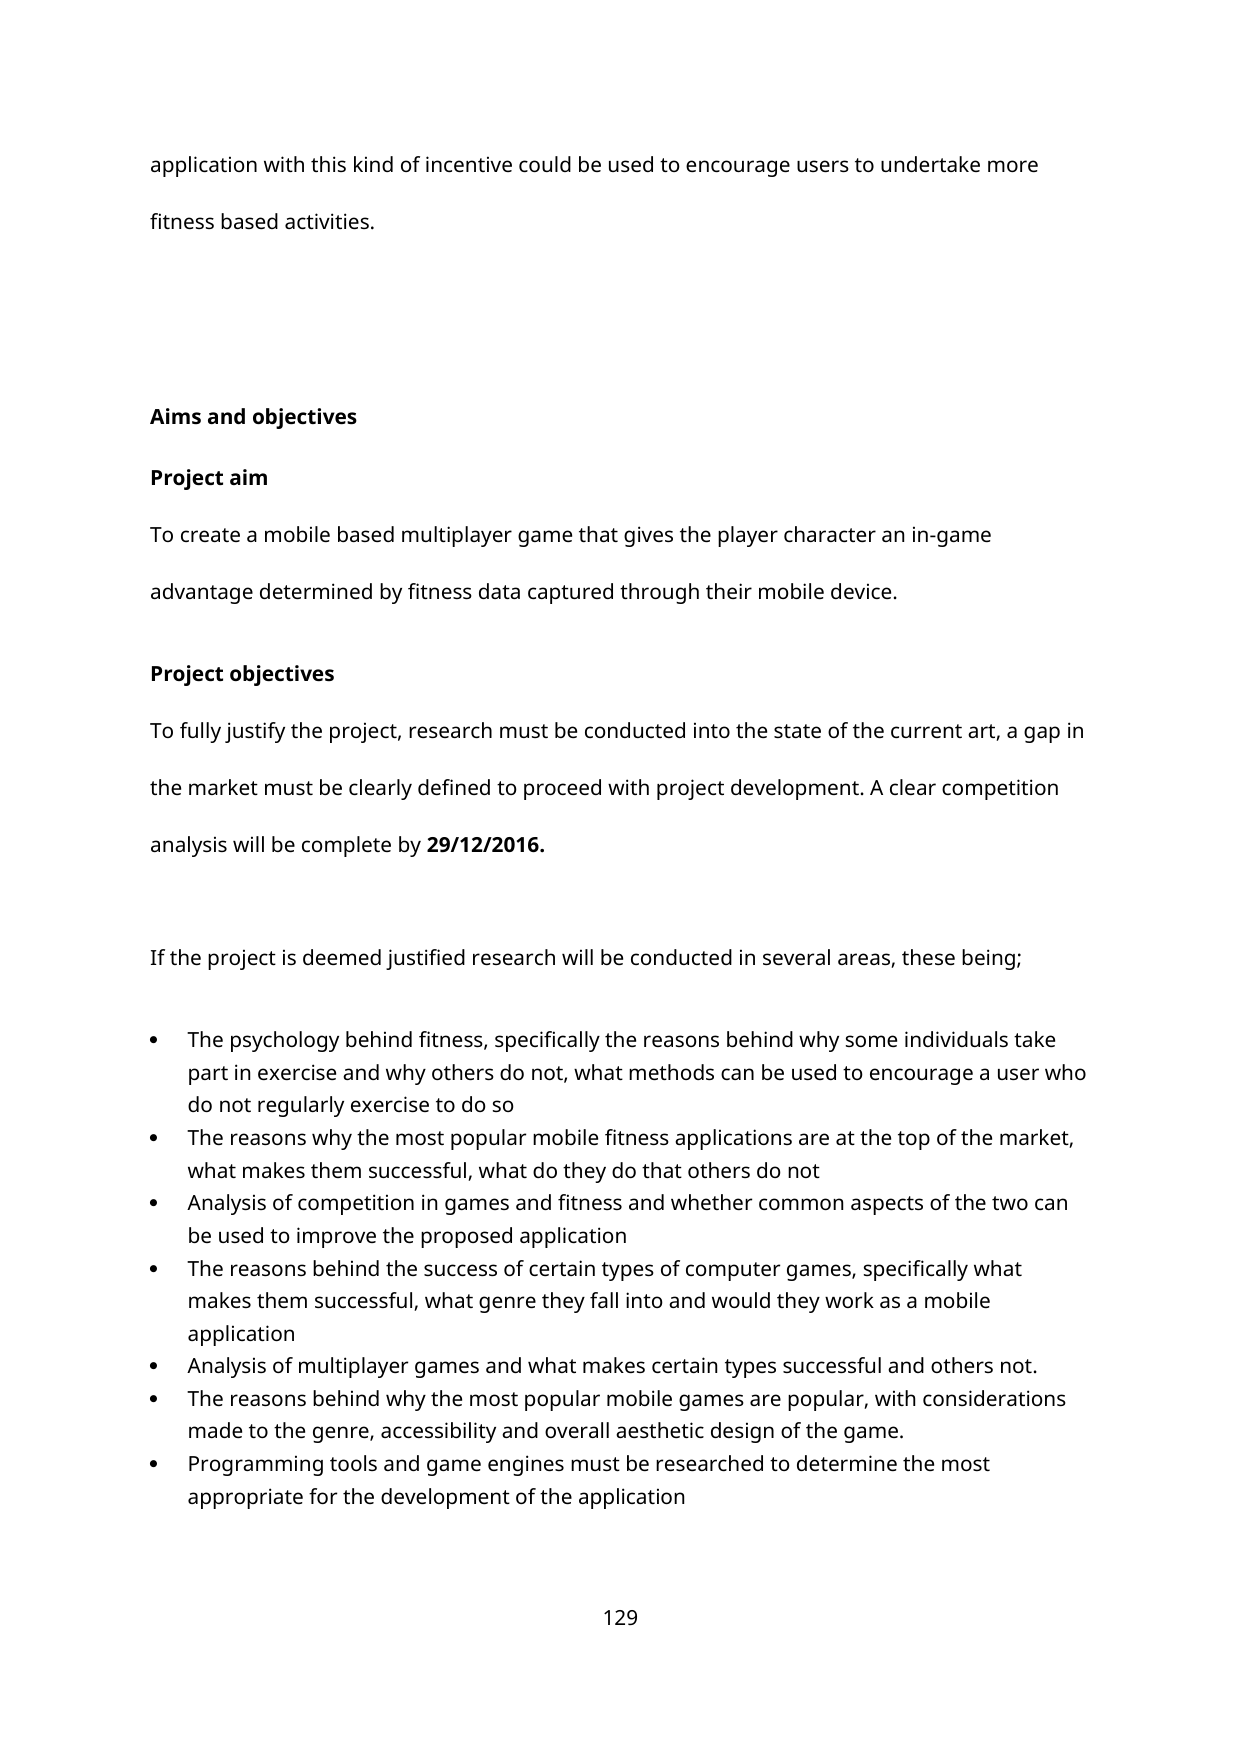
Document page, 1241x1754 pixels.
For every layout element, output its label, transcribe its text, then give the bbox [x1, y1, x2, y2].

list Programming tools and game engines must be researched to determine the most appropriate for the development of the application [150, 1449, 1090, 1510]
list The reasons why the most popular mobile fitness applications are at the top of the market, what makes them successful, what do they do that others do not [150, 1123, 1090, 1184]
subtitle Project aim [150, 463, 1090, 492]
list The reasons behind the success of certain types of computer games, specifically what makes them successful, what genre they fall into and would they work as a mobile application [150, 1254, 1090, 1347]
text If the project is deemed justified research will be conducted in several areas, these being; [150, 943, 1090, 972]
text To fully justify the project, research must be conducted into the state of the current art, a gap in the market must be clearly defined to proceed with project development. A clear competition analysis will be complete by 29/12/2016. [150, 716, 1090, 858]
subtitle Aims and objectives [150, 402, 1090, 431]
list The reasons behind why the most popular mobile games are popular, with considerations made to the genre, accessibility and overall aesthetic design of the game. [150, 1384, 1090, 1445]
list Analysis of competition in games and fitness and whether common aspects of the two can be used to improve the proposed application [150, 1188, 1090, 1249]
text To create a mobile based multiplayer game that gives the player character an in-game advantage determined by fitness data captured through their mobile device. [150, 520, 1090, 606]
list Analysis of multiplayer games and what makes certain types successful and others not. [150, 1351, 1090, 1380]
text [150, 150, 1090, 235]
subtitle Project objectives [150, 659, 1090, 688]
list The psychology behind fitness, specifically the reasons behind why some individuals take part in exercise and why others do not, what methods can be used to encourage a user who do not regularly exercise to do so [150, 1025, 1090, 1119]
